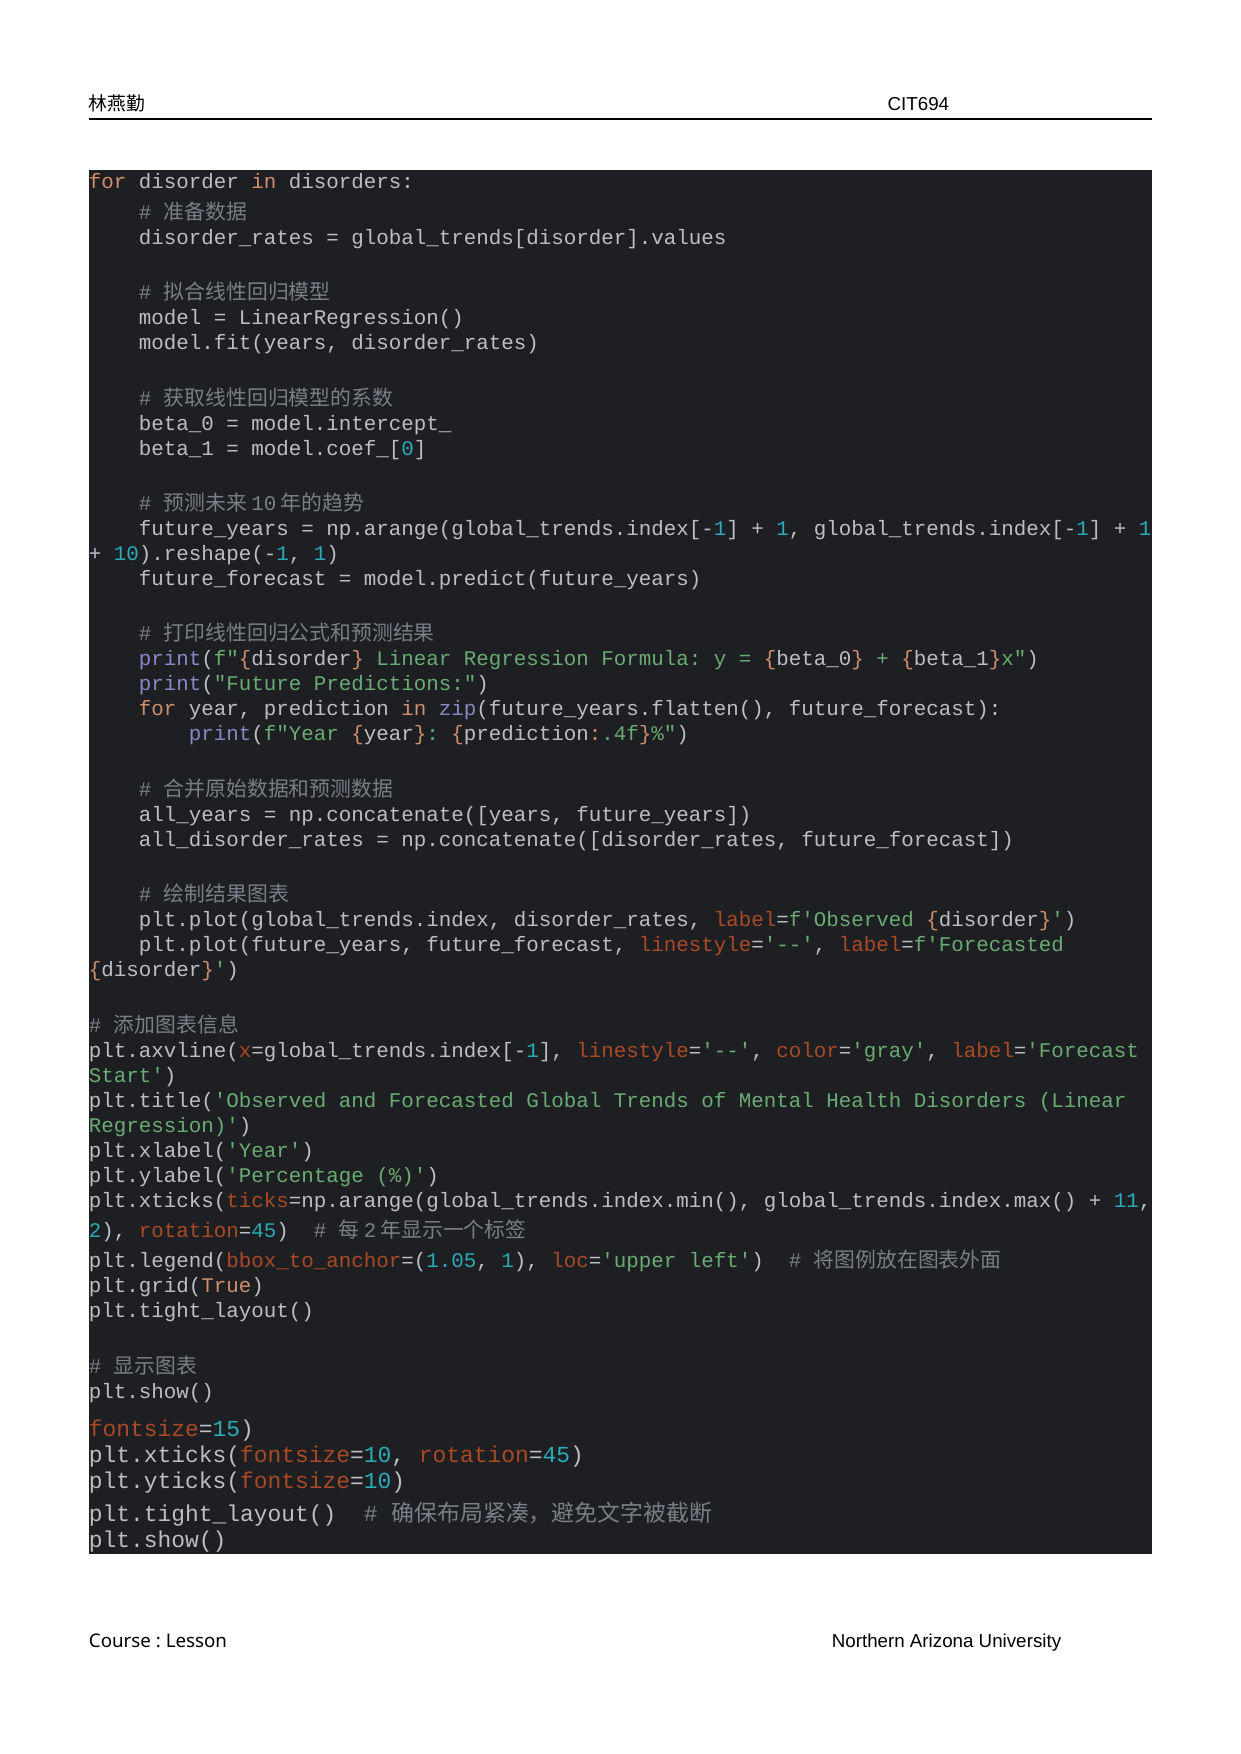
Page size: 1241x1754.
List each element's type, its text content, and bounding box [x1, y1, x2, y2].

text fontsize=15) plt.xticks(fontsize=10, rotation=45) plt.yticks(fontsize=10) plt.tight_layout() # 确保布局紧凑，避免文字被截断 plt.show() [89, 1417, 1152, 1554]
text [89, 170, 1152, 1404]
